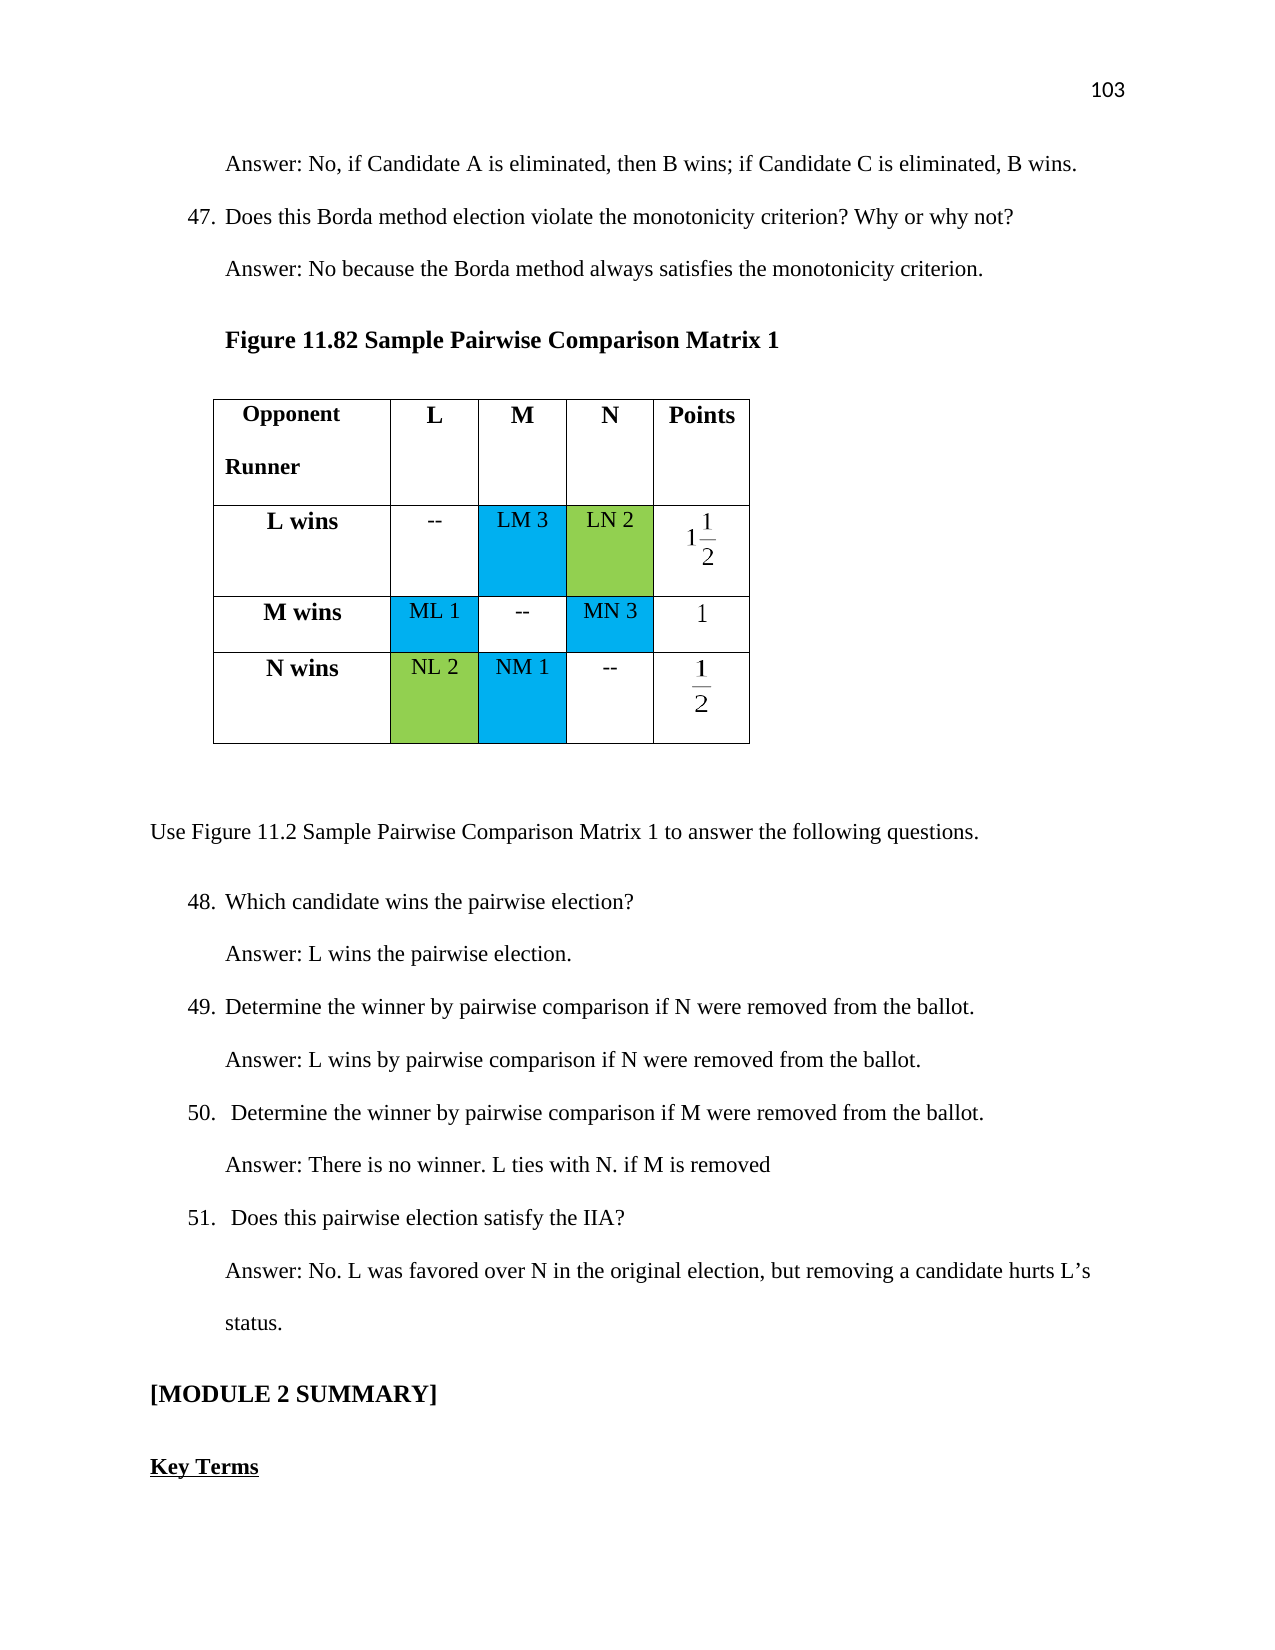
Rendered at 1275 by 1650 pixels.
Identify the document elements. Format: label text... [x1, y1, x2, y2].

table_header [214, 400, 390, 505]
text Use Figure 11.2 Sample Pairwise Comparison Matrix 1 to answer the following questions. [150, 818, 1125, 845]
list Answer: L wins the pairwise election. [225, 941, 1125, 967]
text Key Terms [150, 1453, 1125, 1479]
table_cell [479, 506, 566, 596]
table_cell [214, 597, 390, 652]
text [MODULE 2 SUMMARY] [150, 1379, 1125, 1408]
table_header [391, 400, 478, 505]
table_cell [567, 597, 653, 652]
text Figure 11.82 Sample Pairwise Comparison Matrix 1 [225, 325, 1125, 353]
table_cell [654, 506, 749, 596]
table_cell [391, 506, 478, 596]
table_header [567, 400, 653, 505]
list Determine the winner by pairwise comparison if N were removed from the ballot. [187, 993, 1125, 1019]
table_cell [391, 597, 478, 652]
list Which candidate wins the pairwise election? [187, 888, 1125, 914]
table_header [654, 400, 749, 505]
list Answer: No. L was favored over N in the original election, but removing a candidate hurts L’s status. [225, 1257, 1125, 1336]
list Does this Borda method election violate the monotonicity criterion? Why or why not? [187, 203, 1125, 229]
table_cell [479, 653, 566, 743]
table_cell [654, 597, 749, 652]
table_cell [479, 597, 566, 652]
list Answer: No because the Borda method always satisfies the monotonicity criterion. [225, 255, 1125, 282]
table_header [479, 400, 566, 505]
list Answer: There is no winner. L ties with N. if M is removed [225, 1151, 1125, 1178]
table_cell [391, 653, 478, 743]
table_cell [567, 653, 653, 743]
list Answer: L wins by pairwise comparison if N were removed from the ballot. [225, 1046, 1125, 1072]
list Does this pairwise election satisfy the IIA? [187, 1204, 1125, 1230]
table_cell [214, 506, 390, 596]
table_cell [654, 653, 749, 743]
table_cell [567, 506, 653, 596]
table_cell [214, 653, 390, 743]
list Determine the winner by pairwise comparison if M were removed from the ballot. [187, 1099, 1125, 1125]
list Answer: No, if Candidate A is eliminated, then B wins; if Candidate C is eliminated, B wins. [225, 150, 1125, 176]
